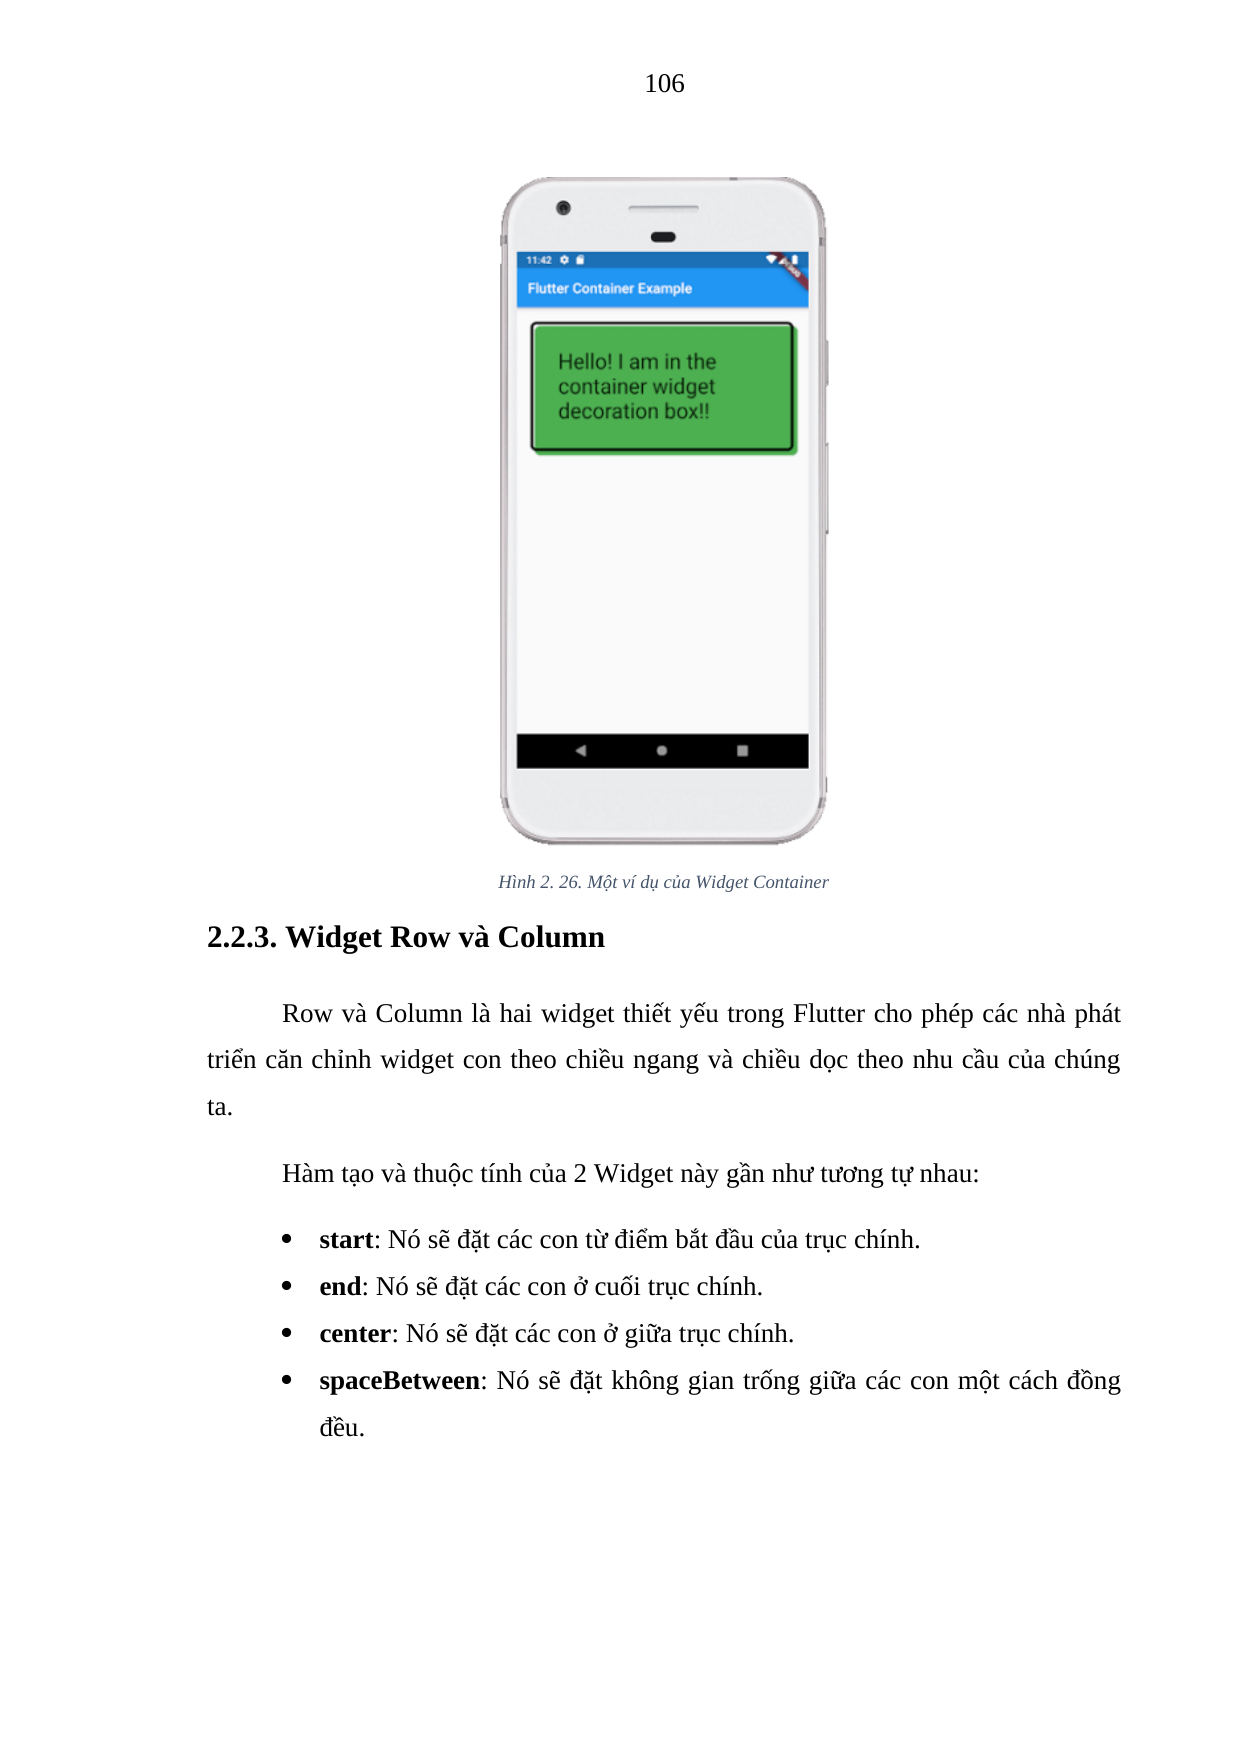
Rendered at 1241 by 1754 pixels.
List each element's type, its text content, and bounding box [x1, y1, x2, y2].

list start: Nó sẽ đặt các con từ điểm bắt đầu của trục chính. [282, 1223, 1122, 1255]
text Hình 2. 26. Một ví dụ của Widget Container [207, 871, 1122, 893]
picture [499, 177, 829, 848]
list spaceBetween: Nó sẽ đặt không gian trống giữa các con một cách đồng đều. [282, 1364, 1122, 1442]
text Row và Column là hai widget thiết yếu trong Flutter cho phép các nhà phát triển căn chỉnh widget con theo chiều ngang và chiều dọc theo nhu cầu của chúng ta. [207, 997, 1122, 1121]
list end: Nó sẽ đặt các con ở cuối trục chính. [282, 1270, 1122, 1302]
text Hàm tạo và thuộc tính của 2 Widget này gần như tương tự nhau: [207, 1157, 1122, 1188]
list center: Nó sẽ đặt các con ở giữa trục chính. [282, 1317, 1122, 1348]
subtitle 2.2.3. Widget Row và Column [207, 918, 1122, 954]
